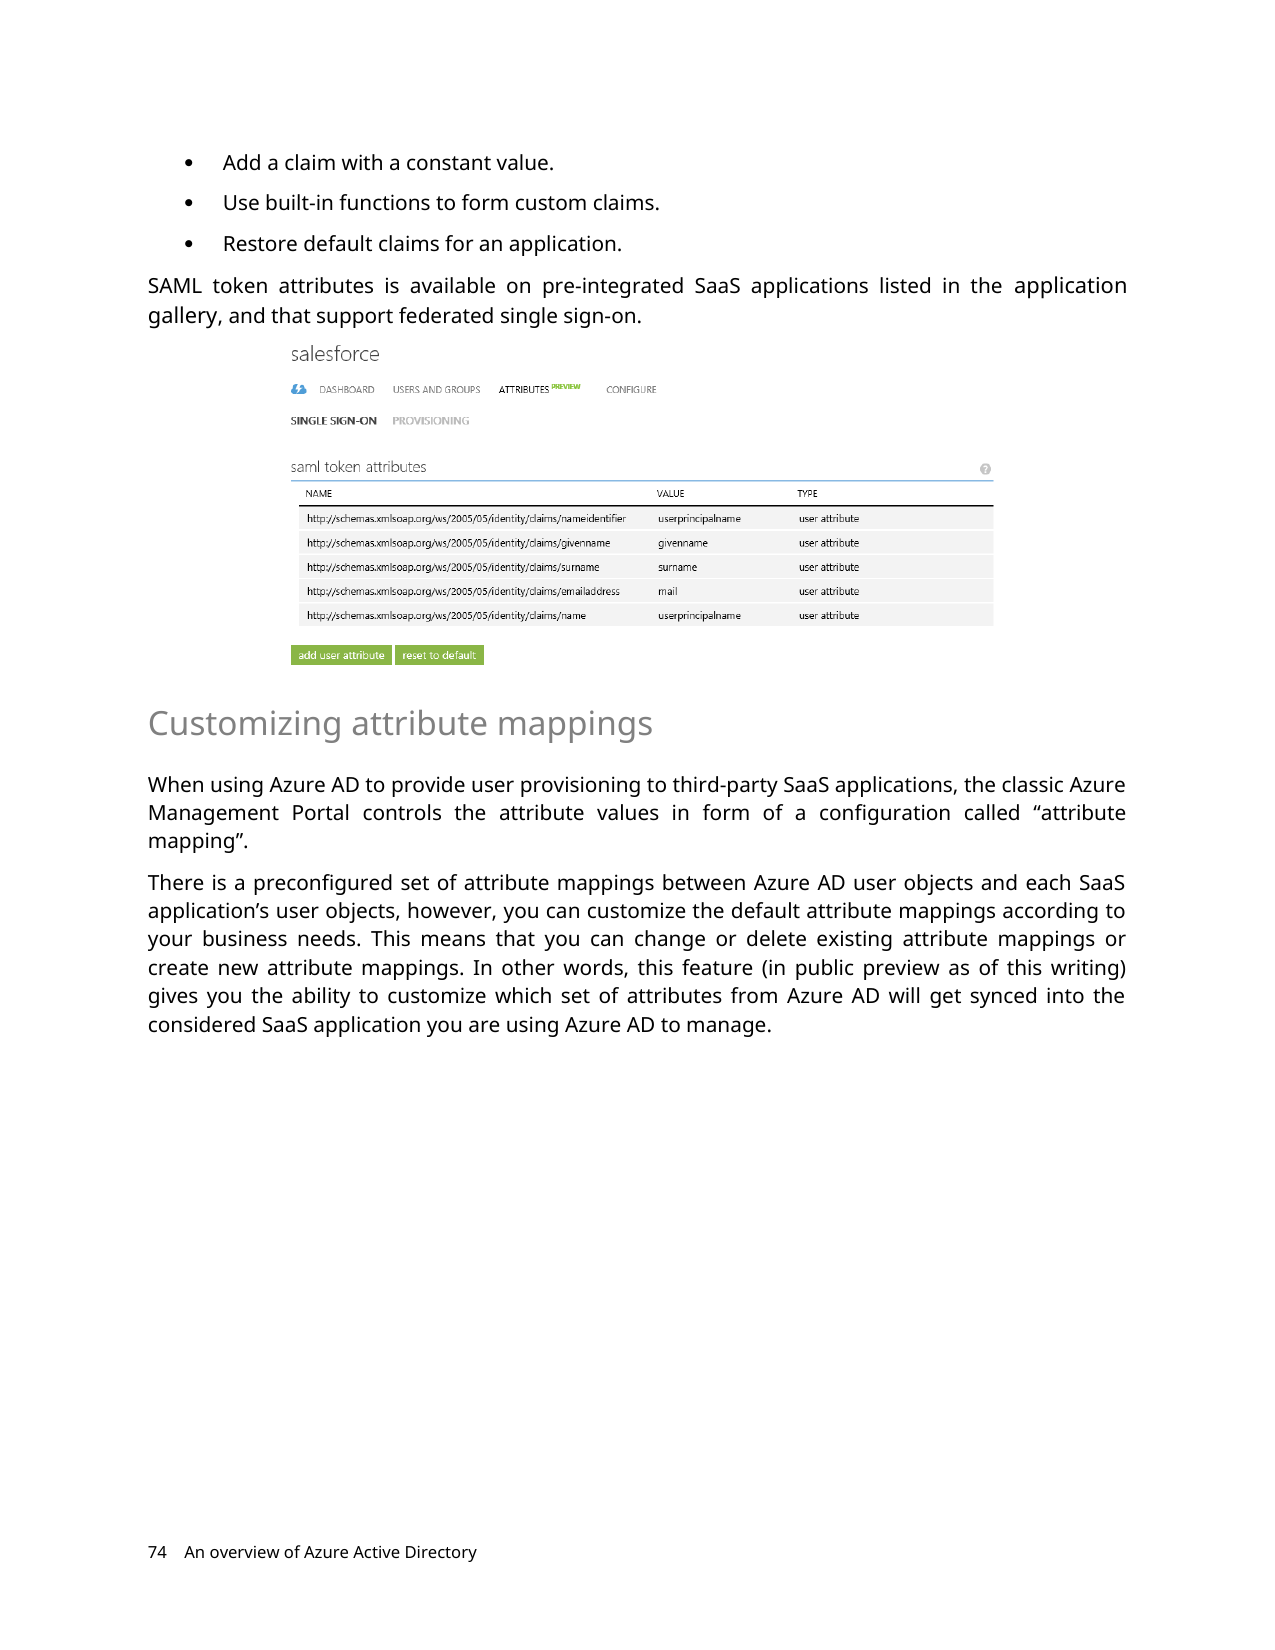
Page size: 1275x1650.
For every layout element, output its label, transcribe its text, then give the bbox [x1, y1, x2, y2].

list Use built-in functions to form custom claims. [185, 188, 1127, 217]
subtitle Customizing attribute mappings [148, 699, 1127, 745]
list Restore default claims for an application. [185, 229, 1127, 258]
text There is a preconfigured set of attribute mappings between Azure AD user objects and each SaaS application’s user objects, however, you can customize the default attribute mappings according to your business needs. This means that you can change or delete existing attribute mappings or create new attribute mappings. In other words, this feature (in public preview as of this writing) gives you the ability to customize which set of attributes from Azure AD will get synced into the considered SaaS application you are using Azure AD to manage. [148, 868, 1127, 1038]
text SAML token attributes is available on pre-integrated SaaS applications listed in the application gallery, and that support federated single sign-on. [148, 270, 1127, 330]
picture [271, 342, 1004, 675]
list Add a claim with a constant value. [185, 148, 1127, 176]
text When using Azure AD to provide user provisioning to third-party SaaS applications, the classic Azure Management Portal controls the attribute values in form of a configuration called “attribute mapping”. [148, 770, 1127, 855]
